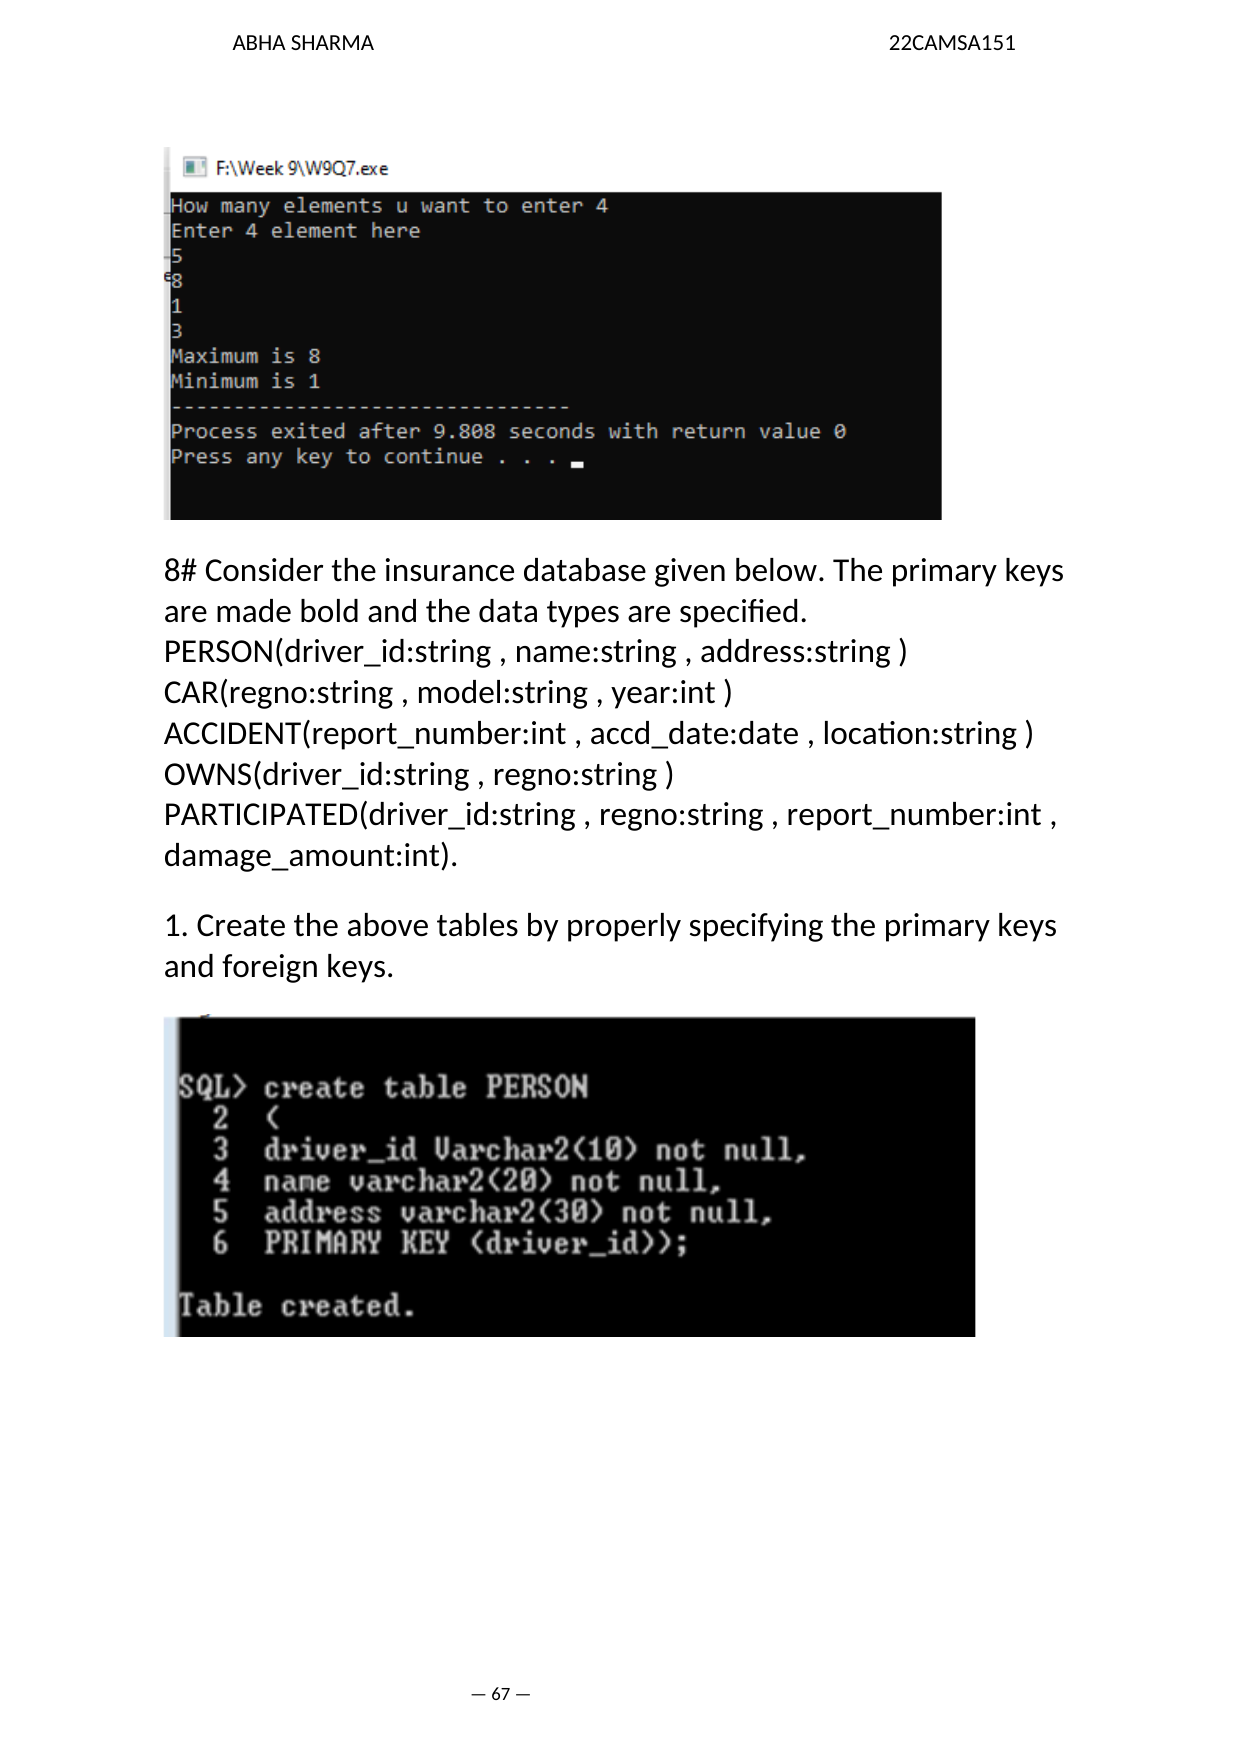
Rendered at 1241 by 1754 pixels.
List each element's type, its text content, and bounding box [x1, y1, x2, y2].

list Create the above tables by properly specifying the primary keys and foreign keys. [163, 904, 1077, 985]
picture [163, 147, 942, 520]
text 8# Consider the insurance database given below. The primary keys are made bold and the data types are specified. PERSON(driver_id:string , name:string , address:string ) CAR(regno:string , model:string , year:int ) ACCIDENT(report_number:int , accd_date:date , location:string ) OWNS(driver_id:string , regno:string ) PARTICIPATED(driver_id:string , regno:string , report_number:int , damage_amount:int). [163, 549, 1077, 875]
picture [163, 1014, 976, 1337]
